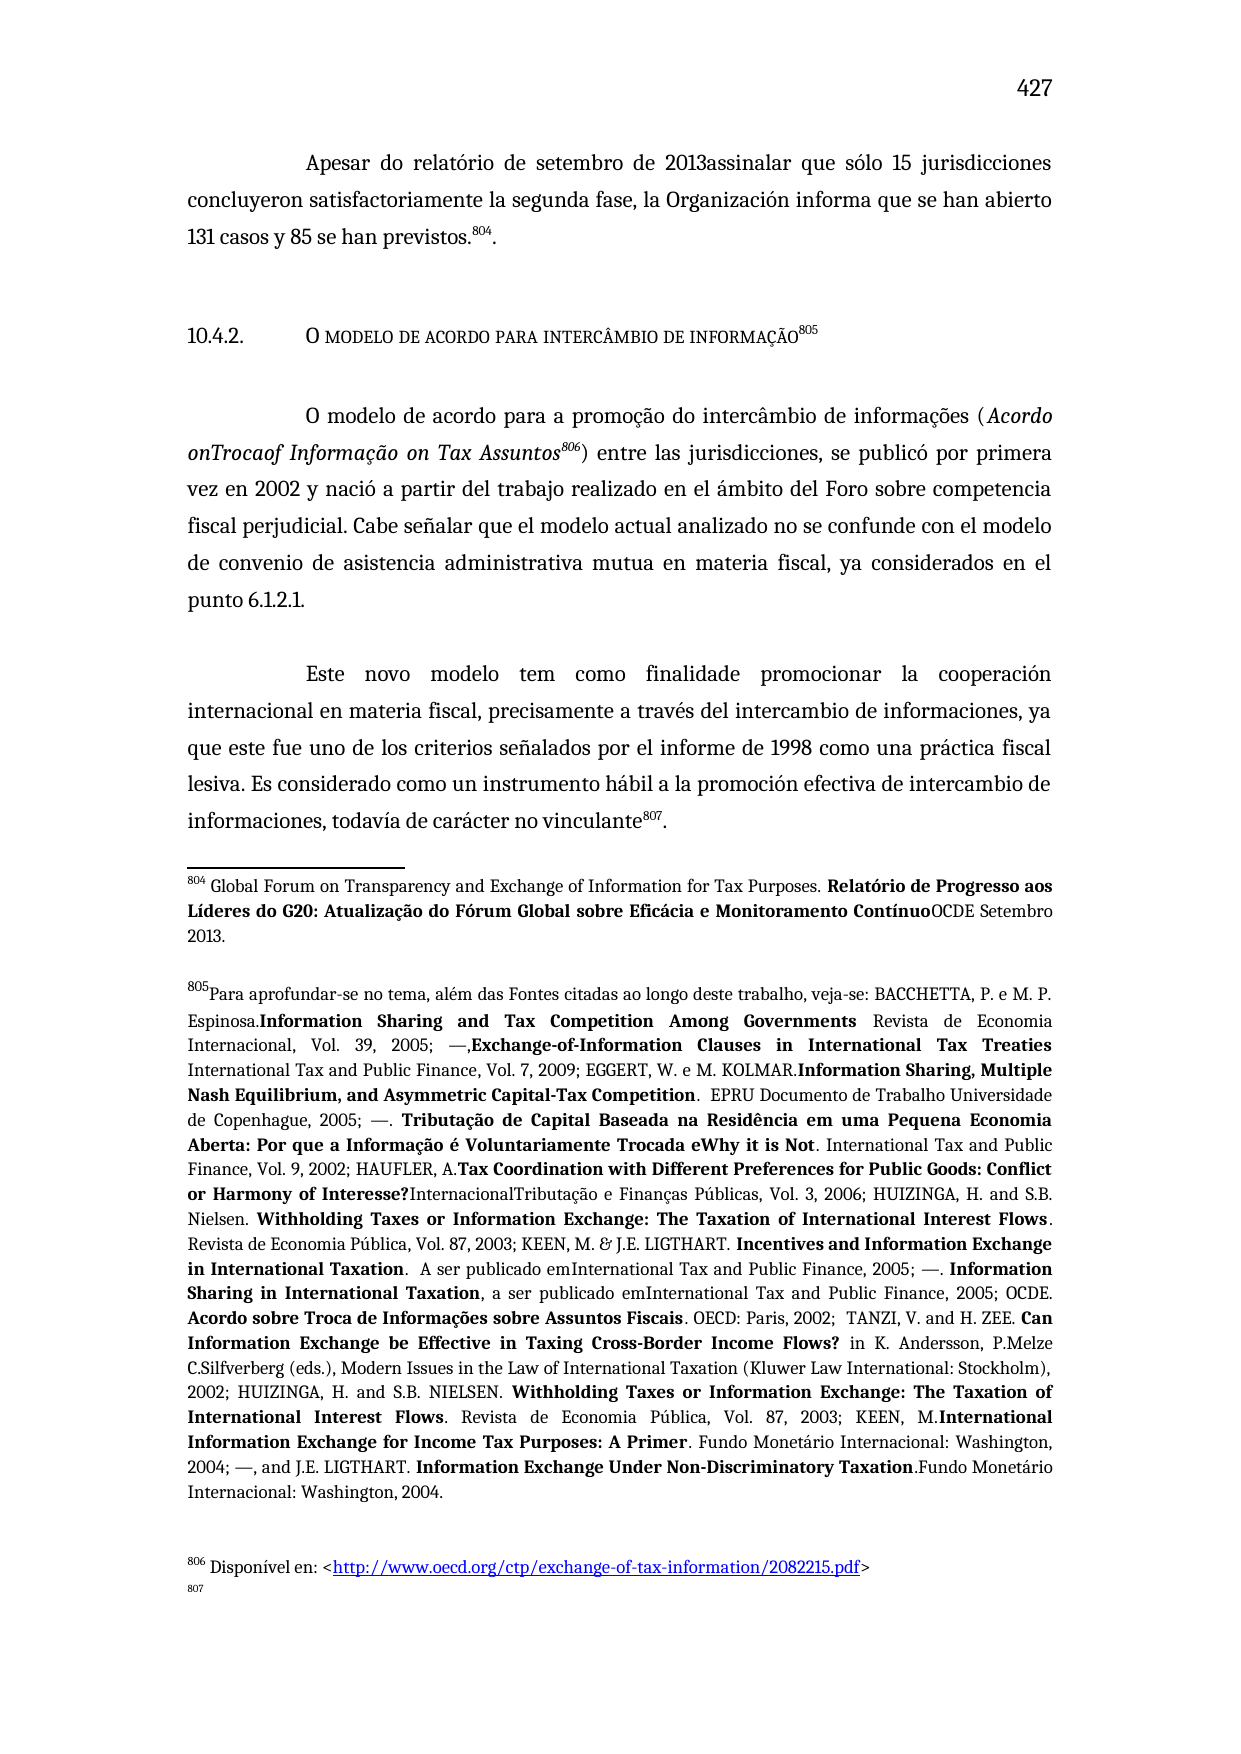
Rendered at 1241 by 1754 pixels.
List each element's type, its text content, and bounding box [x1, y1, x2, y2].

text Este novo modelo tem como finalidade promocionar la cooperación internacional en materia fiscal, precisamente a través del intercambio de informaciones, ya que este fue uno de los criterios señalados por el informe de 1998 como una práctica fiscal lesiva. Es considerado como un instrumento hábil a la promoción efectiva de intercambio de informaciones, todavía de carácter no vinculante. [187, 661, 1053, 834]
text Apesar do relatório de setembro de 2013assinalar que sólo 15 jurisdicciones concluyeron satisfactoriamente la segunda fase, la Organización informa que se han abierto 131 casos y 85 se han previstos.. [187, 150, 1053, 250]
subtitle 10.4.2. O modelo de acordo para intercâmbio de informação [187, 322, 1053, 349]
text O modelo de acordo para a promoção do intercâmbio de informações (Acordo onTrocaof Informação on Tax Assuntos) entre las jurisdicciones, se publicó por primera vez en 2002 y nació a partir del trabajo realizado en el ámbito del Foro sobre competencia fiscal perjudicial. Cabe señalar que el modelo actual analizado no se confunde con el modelo de convenio de asistencia administrativa mutua en materia fiscal, ya considerados en el punto 6.1.2.1. [187, 402, 1053, 613]
